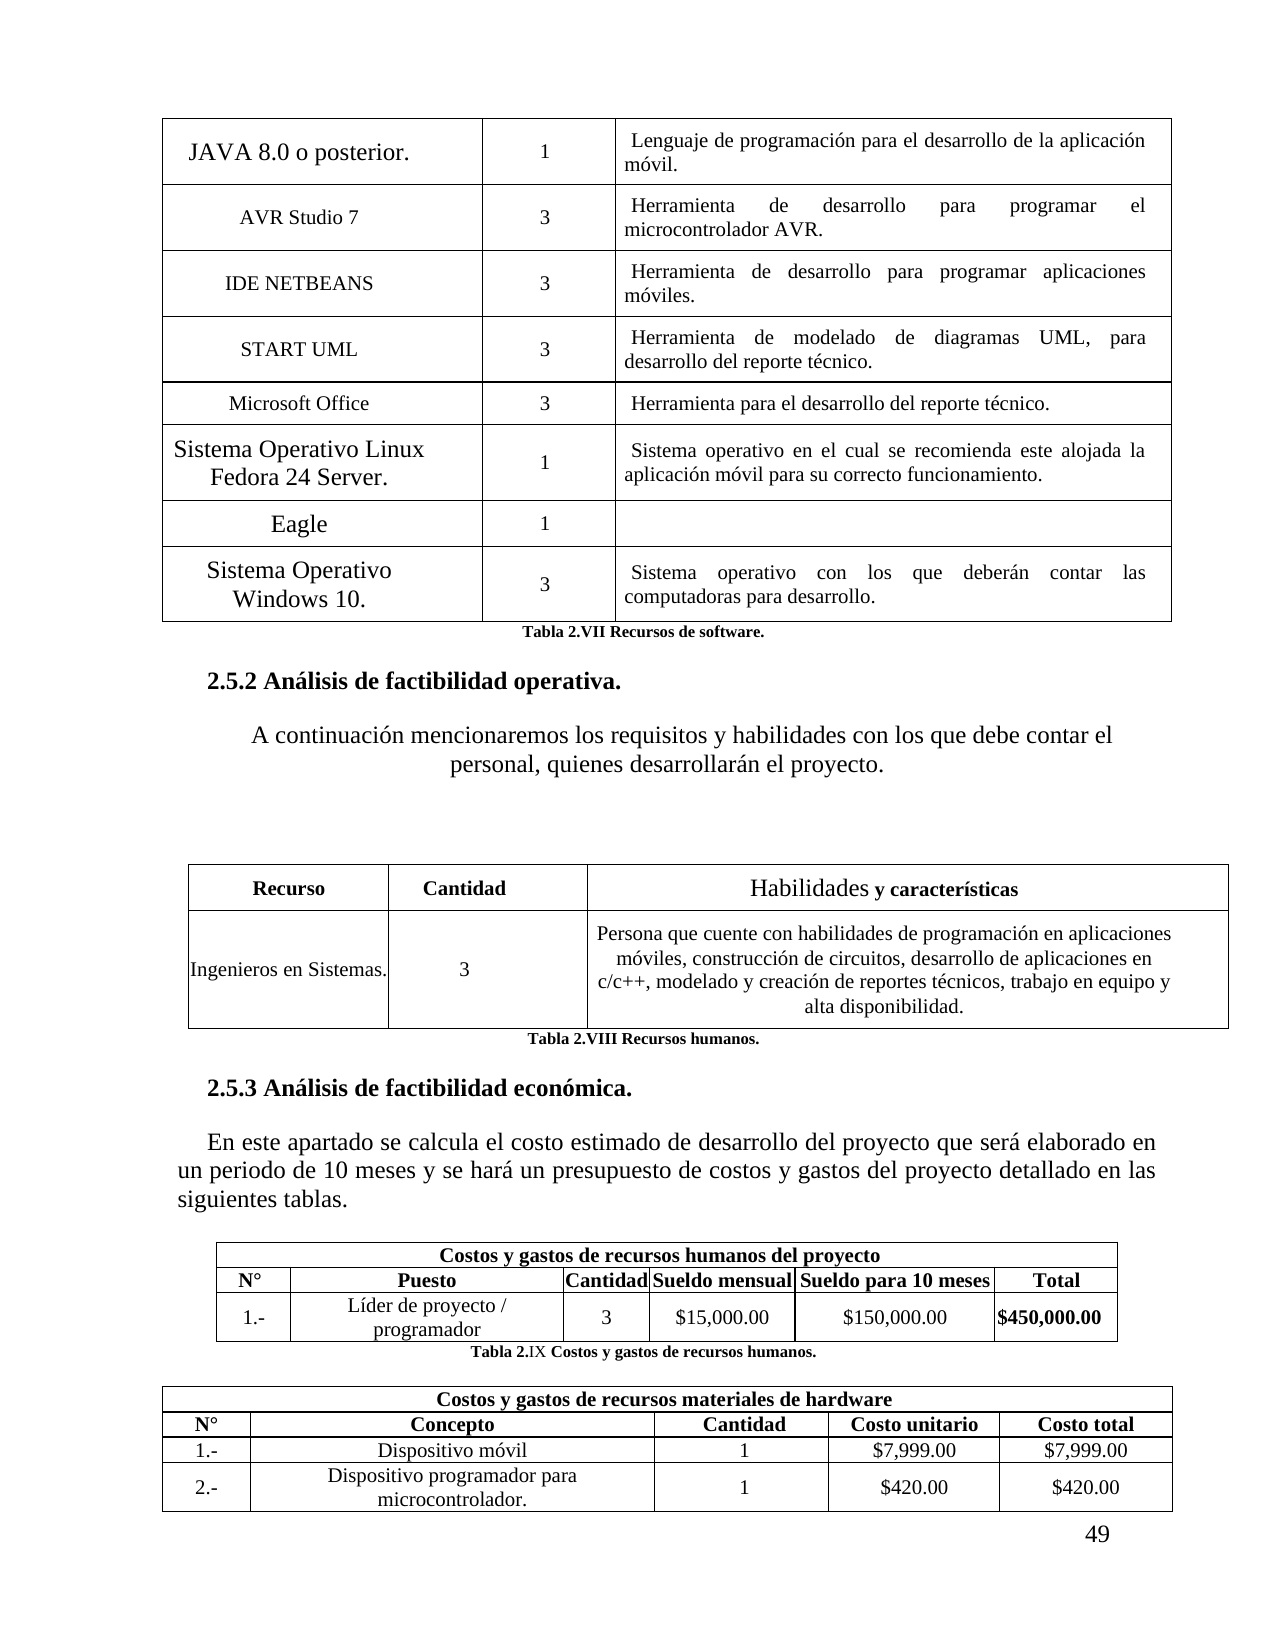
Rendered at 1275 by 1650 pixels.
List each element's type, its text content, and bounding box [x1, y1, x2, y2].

table_cell Sistema operativo con los que deberán contar las computadoras para desarrollo. [616, 547, 1171, 621]
table_cell Dispositivo programador para microcontrolador. [251, 1463, 654, 1511]
table_cell $7,999.00 [1000, 1438, 1172, 1462]
table_cell 1 [655, 1438, 828, 1462]
table_cell Cantidad [655, 1413, 828, 1436]
table_cell 3 [389, 911, 587, 1028]
table_cell 1 [655, 1463, 828, 1511]
subtitle 2.5.2 Análisis de factibilidad operativa. [177, 666, 1109, 695]
table_cell 1 [483, 119, 615, 184]
table_cell 1.- [217, 1293, 290, 1341]
table_cell Herramienta para el desarrollo del reporte técnico. [616, 383, 1171, 424]
table_cell 1 [483, 501, 615, 546]
table_cell 1 [483, 425, 615, 499]
table_cell Herramienta de desarrollo para programar aplicaciones móviles. [616, 251, 1171, 316]
table_cell 2.- [163, 1463, 250, 1511]
table_cell Sueldo para 10 meses [796, 1268, 994, 1292]
table_cell 3 [483, 383, 615, 424]
table_cell $450,000.00 [995, 1293, 1117, 1341]
table_cell N° [217, 1268, 290, 1292]
table_cell Sueldo mensual [650, 1268, 794, 1292]
table_cell $7,999.00 [829, 1438, 999, 1462]
table_cell Costo unitario [829, 1413, 999, 1436]
table_cell Total [995, 1268, 1117, 1292]
table_cell $420.00 [1000, 1463, 1172, 1511]
table_cell Costo total [1000, 1413, 1172, 1436]
table_cell Puesto [291, 1268, 563, 1292]
table_header Cantidad [389, 865, 587, 910]
table_cell Microsoft Office [163, 383, 482, 424]
text A continuación mencionaremos los requisitos y habilidades con los que debe contar el personal, quienes desarrollarán el proyecto. [177, 720, 1157, 778]
table_header Recurso [189, 865, 388, 910]
text Tabla 2. Recursos humanos. [177, 1029, 1109, 1048]
table_cell START UML [163, 317, 482, 381]
table_cell $15,000.00 [650, 1293, 794, 1341]
text Tabla 2. Recursos de software. [177, 622, 1109, 641]
table_cell $420.00 [829, 1463, 999, 1511]
table_cell Herramienta de modelado de diagramas UML, para desarrollo del reporte técnico. [616, 317, 1171, 381]
table_cell 3 [483, 185, 615, 250]
table_cell Ingenieros en Sistemas. [189, 911, 388, 1028]
table_cell Líder de proyecto / programador [291, 1293, 563, 1341]
table_cell Sistema Operativo Linux Fedora 24 Server. [163, 425, 482, 499]
table_cell N° [163, 1413, 250, 1436]
table_cell JAVA 8.0 o posterior. [163, 119, 482, 184]
table_cell 1.- [163, 1438, 250, 1462]
table_cell 3 [564, 1293, 649, 1341]
table_cell Lenguaje de programación para el desarrollo de la aplicación móvil. [616, 119, 1171, 184]
table_cell Dispositivo móvil [251, 1438, 654, 1462]
table_header Costos y gastos de recursos materiales de hardware [163, 1387, 1172, 1411]
table_cell Eagle [163, 501, 482, 546]
subtitle 2.5.3 Análisis de factibilidad económica. [177, 1073, 1109, 1102]
text Tabla 2. Costos y gastos de recursos humanos. [177, 1342, 1109, 1361]
table_cell Herramienta de desarrollo para programar el microcontrolador AVR. [616, 185, 1171, 250]
table_header Habilidades y características [588, 865, 1228, 910]
table_cell Sistema Operativo Windows 10. [163, 547, 482, 621]
table_cell 3 [483, 317, 615, 381]
table_cell [616, 501, 1171, 546]
table_cell $150,000.00 [796, 1293, 994, 1341]
text En este apartado se calcula el costo estimado de desarrollo del proyecto que será elaborado en un periodode 10 meses y se hará un presupuesto de costos y gastos del proyecto detallado en las siguientes tablas. [177, 1127, 1157, 1213]
table_cell Sistema operativo en el cual se recomienda este alojada la aplicación móvil para su correcto funcionamiento. [616, 425, 1171, 499]
table_header Costos y gastos de recursos humanos del proyecto [217, 1243, 1117, 1267]
table_cell Concepto [251, 1413, 654, 1436]
table_cell Cantidad [564, 1268, 649, 1292]
table_cell IDE NETBEANS [163, 251, 482, 316]
table_cell Persona que cuente con habilidades de programación en aplicaciones móviles, construcción de circuitos, desarrollo de aplicaciones en c/c++, modelado y creación de reportes técnicos, trabajo en equipo y alta disponibilidad. [588, 911, 1228, 1028]
table_cell 3 [483, 251, 615, 316]
table_cell 3 [483, 547, 615, 621]
table_cell AVR Studio 7 [163, 185, 482, 250]
